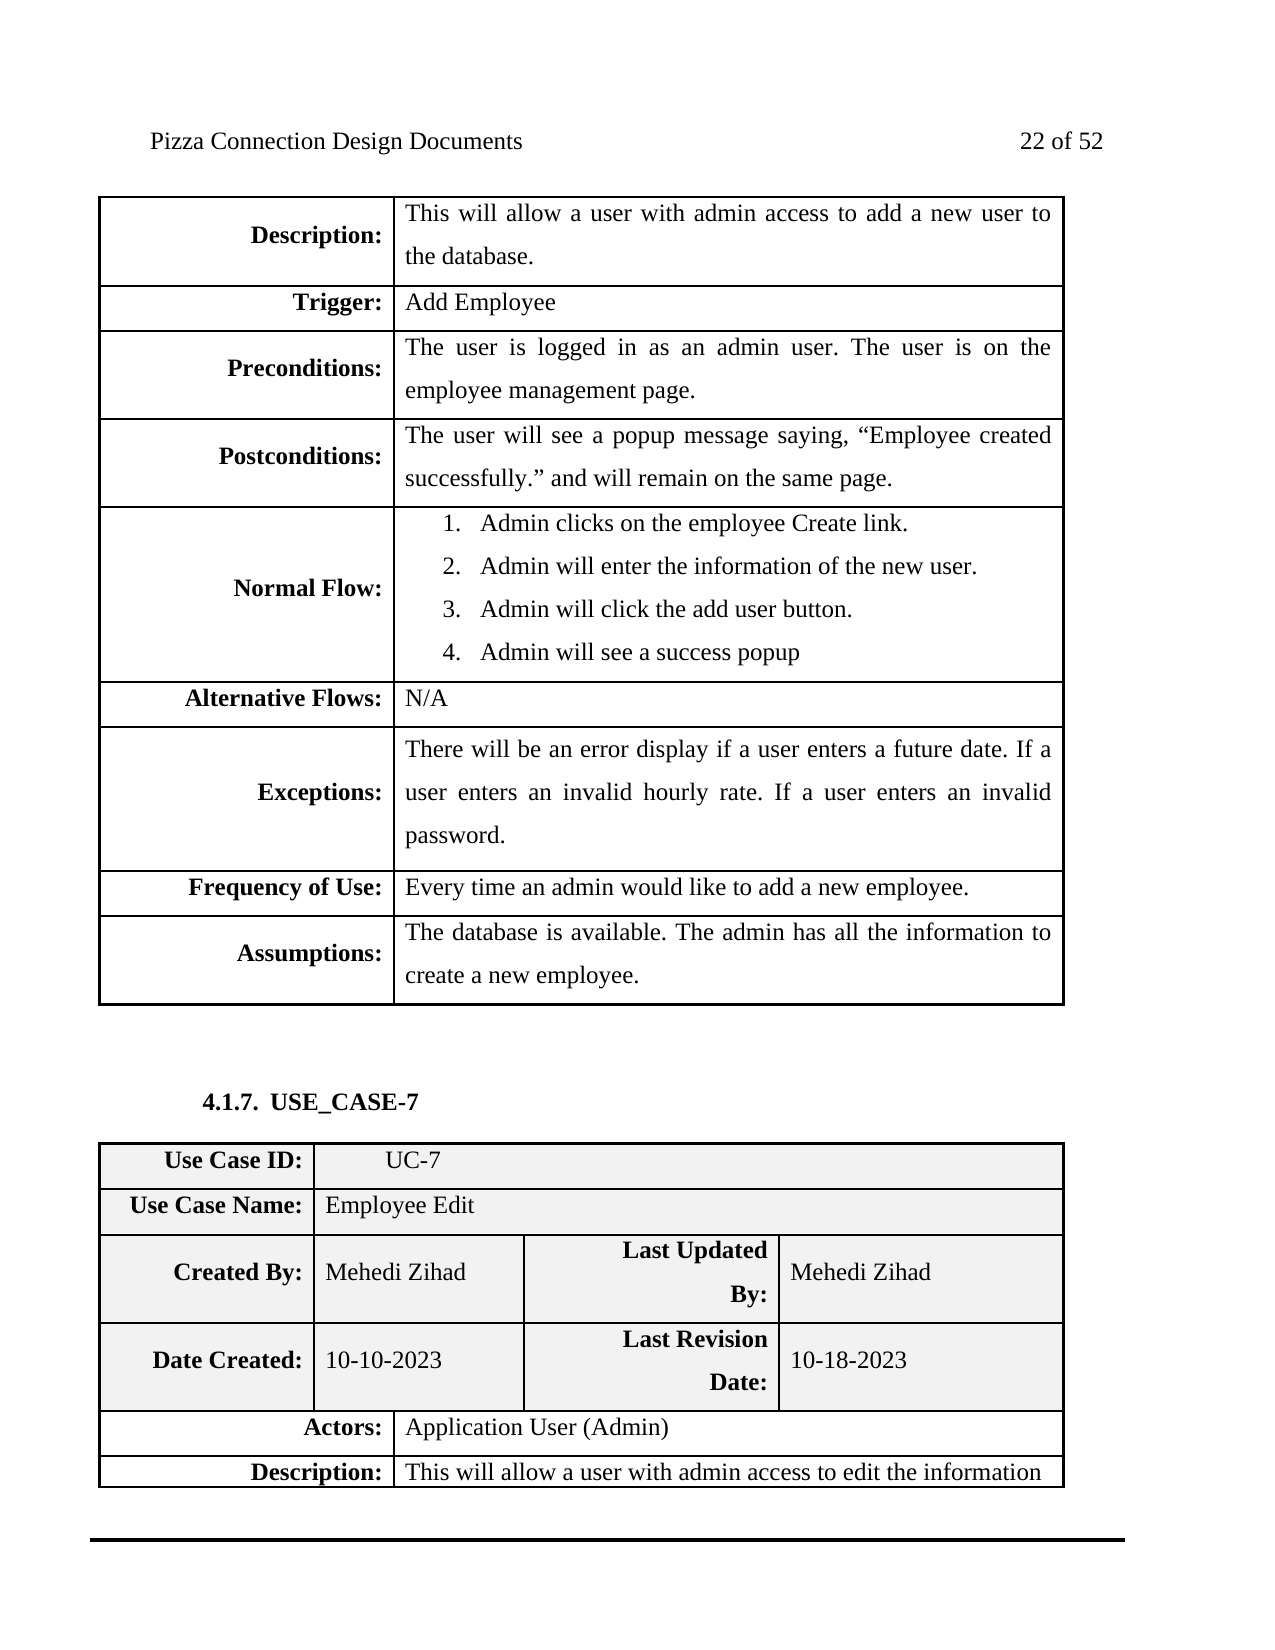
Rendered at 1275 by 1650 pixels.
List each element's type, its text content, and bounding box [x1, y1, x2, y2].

table_cell Actors: [101, 1412, 393, 1455]
table_cell Postconditions: [101, 420, 393, 506]
table_cell There will be an error display if a user enters a future date. If a user enters an invalid hourly rate. If a user enters an invalid password. [395, 728, 1062, 869]
table_header Use Case ID: [101, 1145, 313, 1188]
table_cell Mehedi Zihad [315, 1236, 523, 1322]
table_cell Normal Flow: [101, 508, 393, 681]
table_cell The database is available. The admin has all the information to create a new employee. [395, 917, 1062, 1003]
table_cell Admin clicks on the employee Create link. Admin will enter the information of the new user. Admin will click the add user button. Admin will see a success popup [395, 508, 1062, 681]
table_cell Employee Edit [315, 1190, 1062, 1233]
table_cell The user will see a popup message saying, “Employee created successfully.” and will remain on the same page. [395, 420, 1062, 506]
table_cell Description: [101, 198, 393, 284]
table_cell Preconditions: [101, 332, 393, 418]
table_cell N/A [395, 683, 1062, 726]
table_cell Use Case Name: [101, 1190, 313, 1233]
table_cell Last Updated By: [525, 1236, 778, 1322]
table_cell This will allow a user with admin access to add a new user to the database. [395, 198, 1062, 284]
table_cell Assumptions: [101, 917, 393, 1003]
table_cell Add Employee [395, 287, 1062, 329]
table_cell Every time an admin would like to add a new employee. [395, 872, 1062, 914]
table_cell Frequency of Use: [101, 872, 393, 914]
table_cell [395, 1457, 1062, 1486]
table_header UC-7 [315, 1145, 1062, 1188]
table_cell Mehedi Zihad [780, 1236, 1062, 1322]
table_cell Description: [101, 1457, 393, 1486]
table_cell Alternative Flows: [101, 683, 393, 726]
table_cell Last Revision Date: [525, 1324, 778, 1410]
table_cell The user is logged in as an admin user. The user is on the employee management page. [395, 332, 1062, 418]
table_cell Created By: [101, 1236, 313, 1322]
table_cell 10-10-2023 [315, 1324, 523, 1410]
table_cell 10-18-2023 [780, 1324, 1062, 1410]
subtitle USE_CASE-7 [202, 1087, 1125, 1115]
table_cell Application User (Admin) [395, 1412, 1062, 1455]
table_cell Exceptions: [101, 728, 393, 869]
table_cell Trigger: [101, 287, 393, 329]
table_cell Date Created: [101, 1324, 313, 1410]
